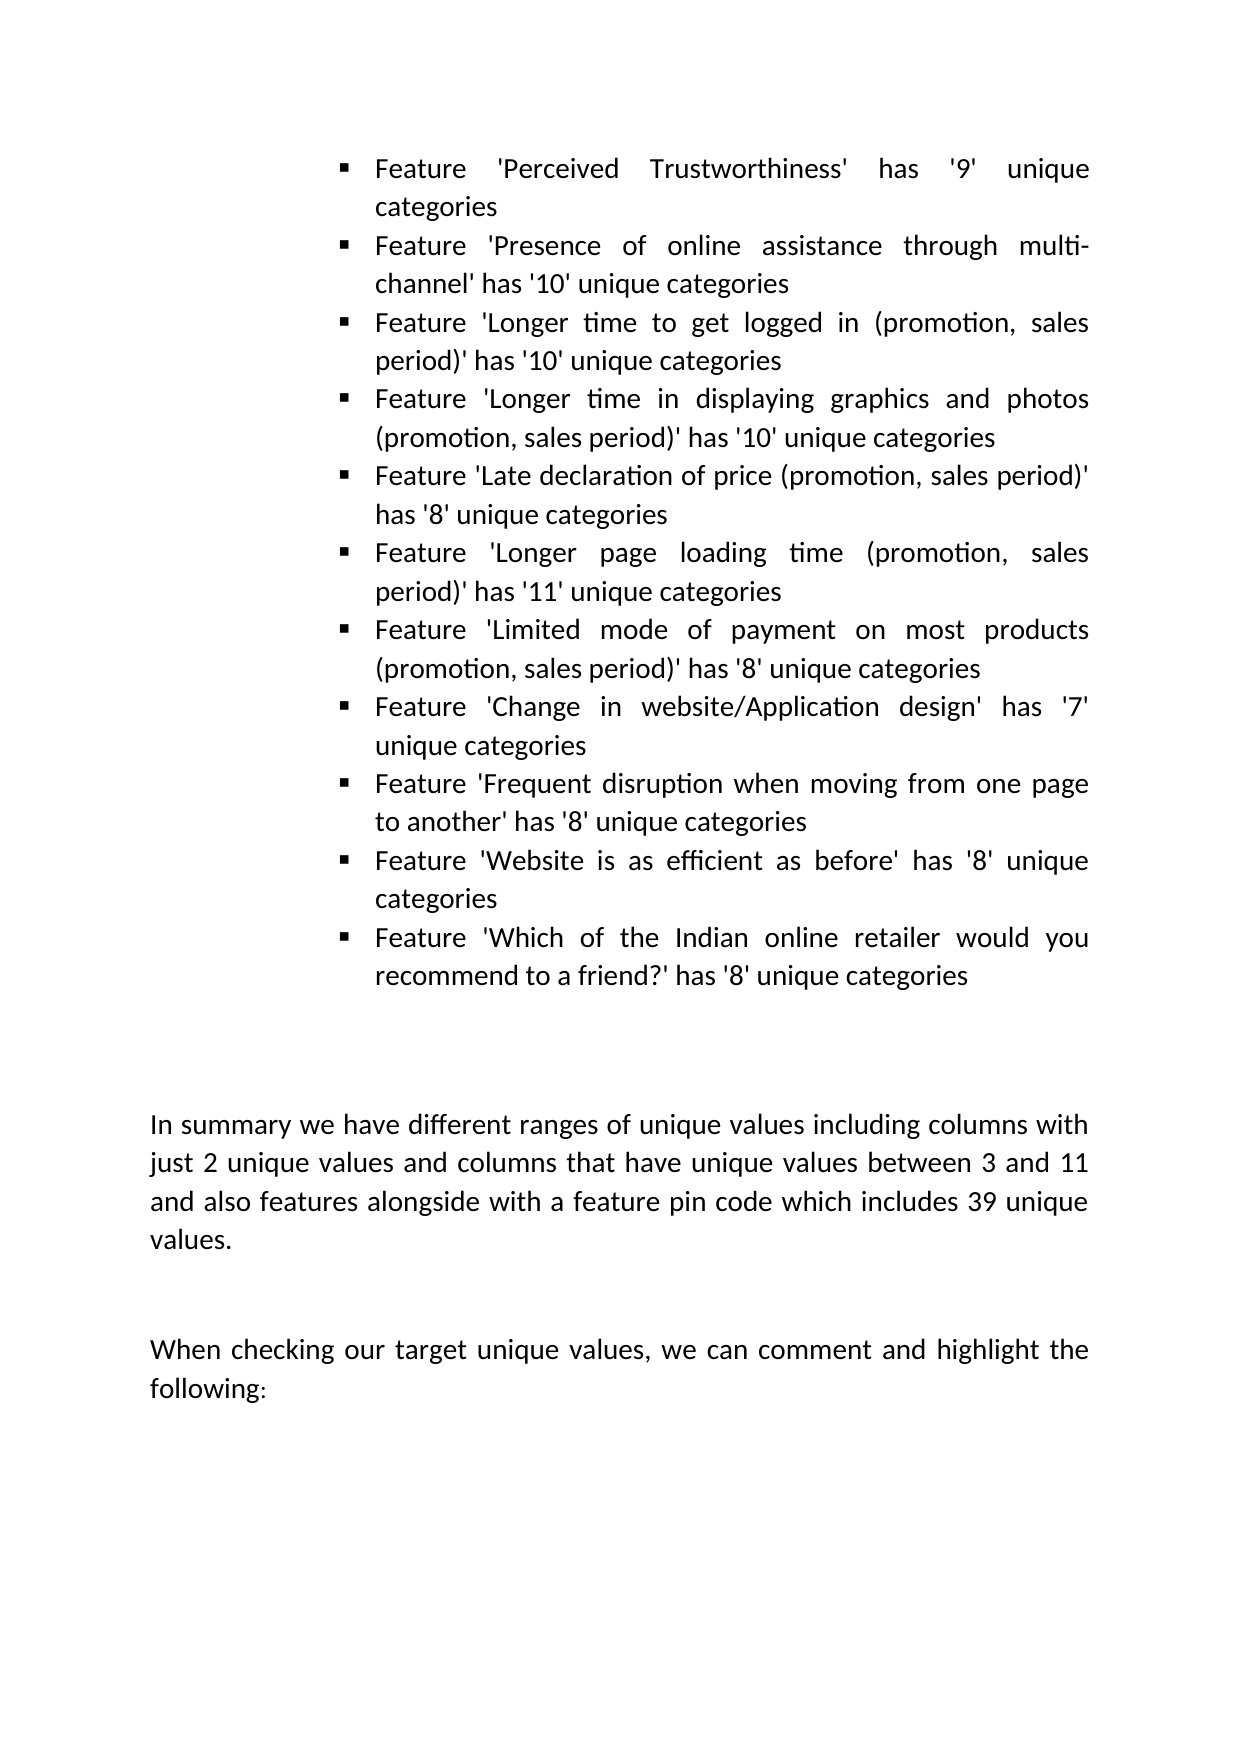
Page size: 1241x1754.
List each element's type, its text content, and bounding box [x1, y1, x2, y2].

text In summary we have different ranges of unique values including columns with just 2 unique values and columns that have unique values between 3 and 11 and also features alongside with a feature pin code which includes 39 unique values. [150, 1106, 1090, 1257]
list Feature 'Late declaration of price (promotion, sales period)' has '8' unique categories [337, 457, 1090, 532]
list Feature 'Longer time to get logged in (promotion, sales period)' has '10' unique categories [337, 304, 1090, 378]
list Feature 'Which of the Indian online retailer would you recommend to a friend?' has '8' unique categories [337, 919, 1090, 993]
list Feature 'Change in website/Application design' has '7' unique categories [337, 688, 1090, 762]
list Feature 'Longer page loading time (promotion, sales period)' has '11' unique categories [337, 534, 1090, 608]
list Feature 'Presence of online assistance through multi-channel' has '10' unique categories [337, 227, 1090, 301]
list Feature 'Limited mode of payment on most products (promotion, sales period)' has '8' unique categories [337, 611, 1090, 685]
list Feature 'Perceived Trustworthiness' has '9' unique categories [337, 150, 1090, 224]
list Feature 'Frequent disruption when moving from one page to another' has '8' unique categories [337, 765, 1090, 839]
text When checking our target unique values, we can comment and highlight the following: [150, 1331, 1090, 1405]
list Feature 'Longer time in displaying graphics and photos (promotion, sales period)' has '10' unique categories [337, 381, 1090, 455]
list Feature 'Website is as efficient as before' has '8' unique categories [337, 842, 1090, 916]
